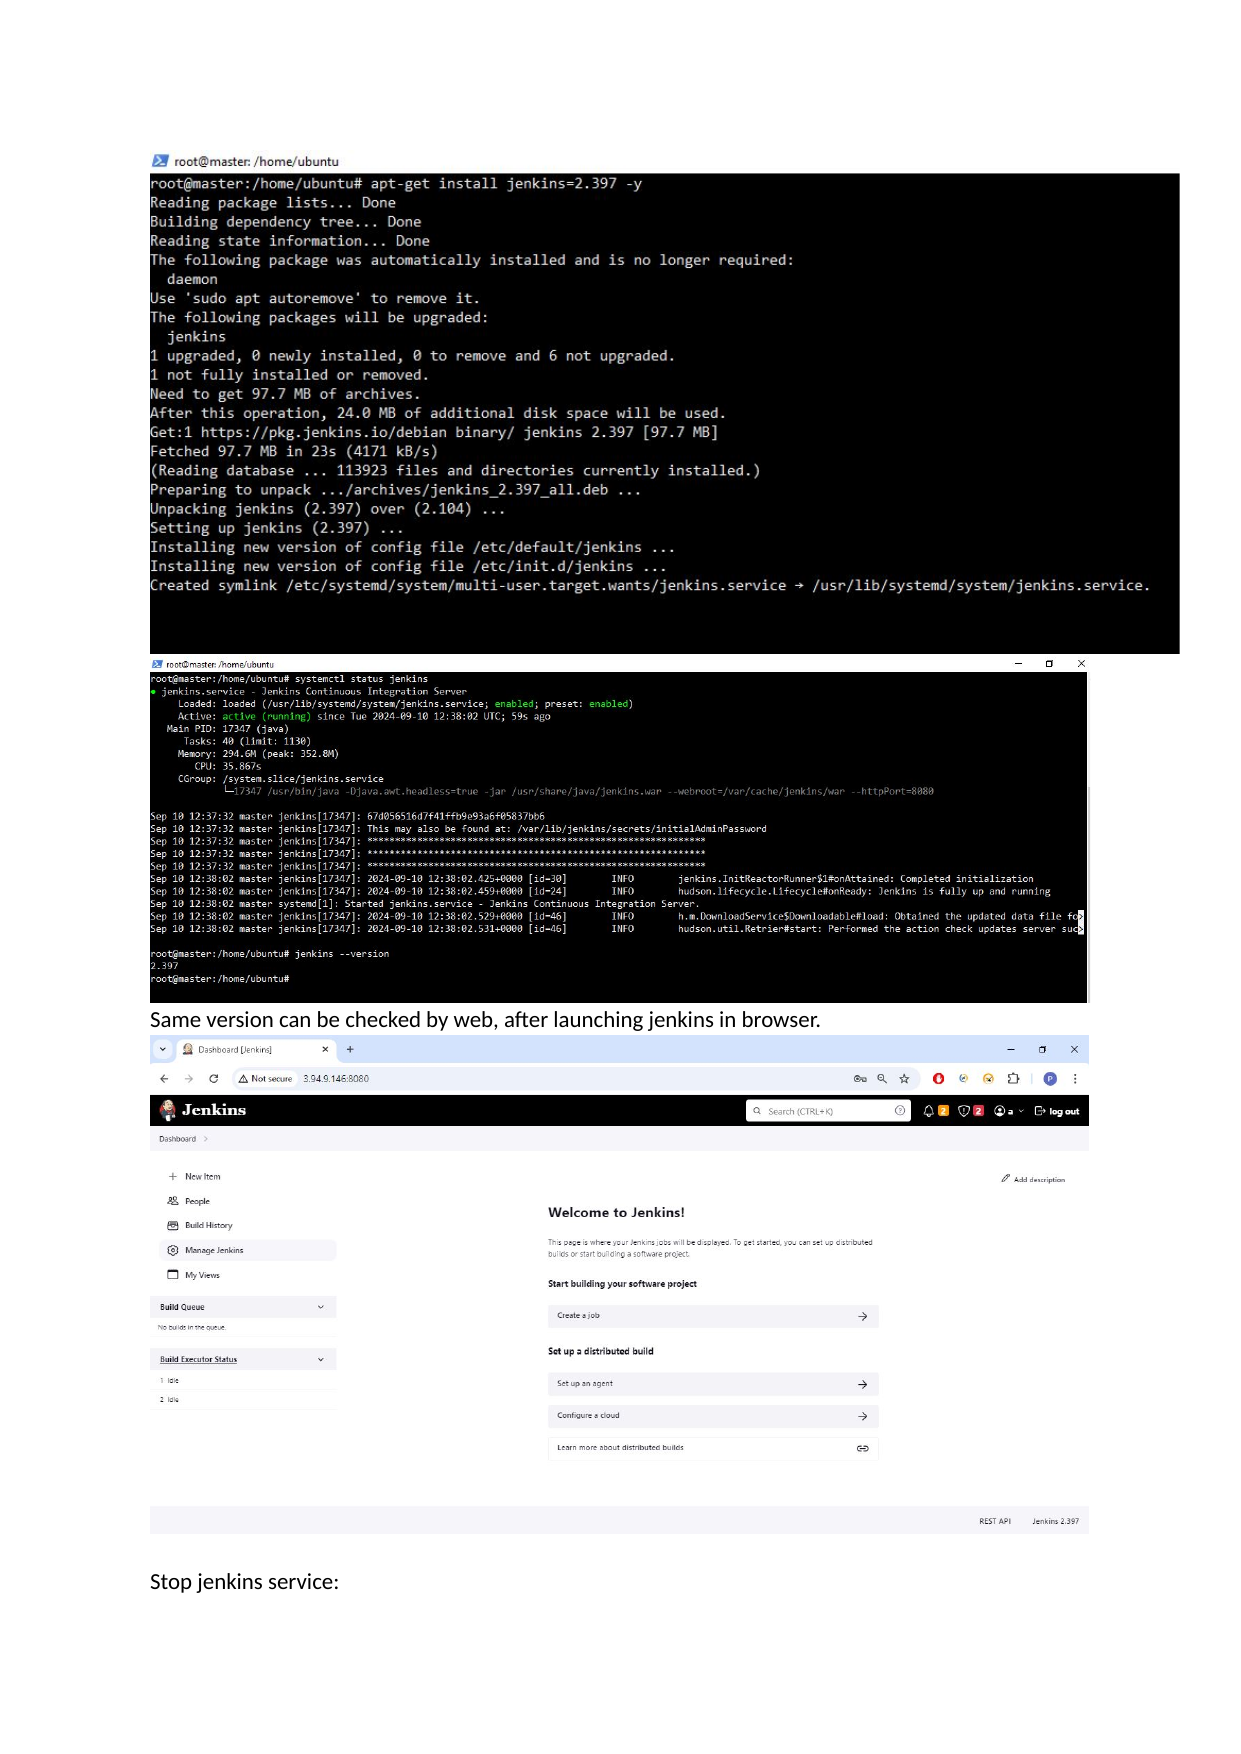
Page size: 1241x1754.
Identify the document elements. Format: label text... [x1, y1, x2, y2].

picture [150, 656, 1091, 1003]
picture [150, 1035, 1089, 1534]
text Same version can be checked by web, after launching jenkins in browser. [150, 1005, 1090, 1033]
text Stop jenkins service: [150, 1567, 1090, 1595]
picture [150, 150, 1180, 654]
